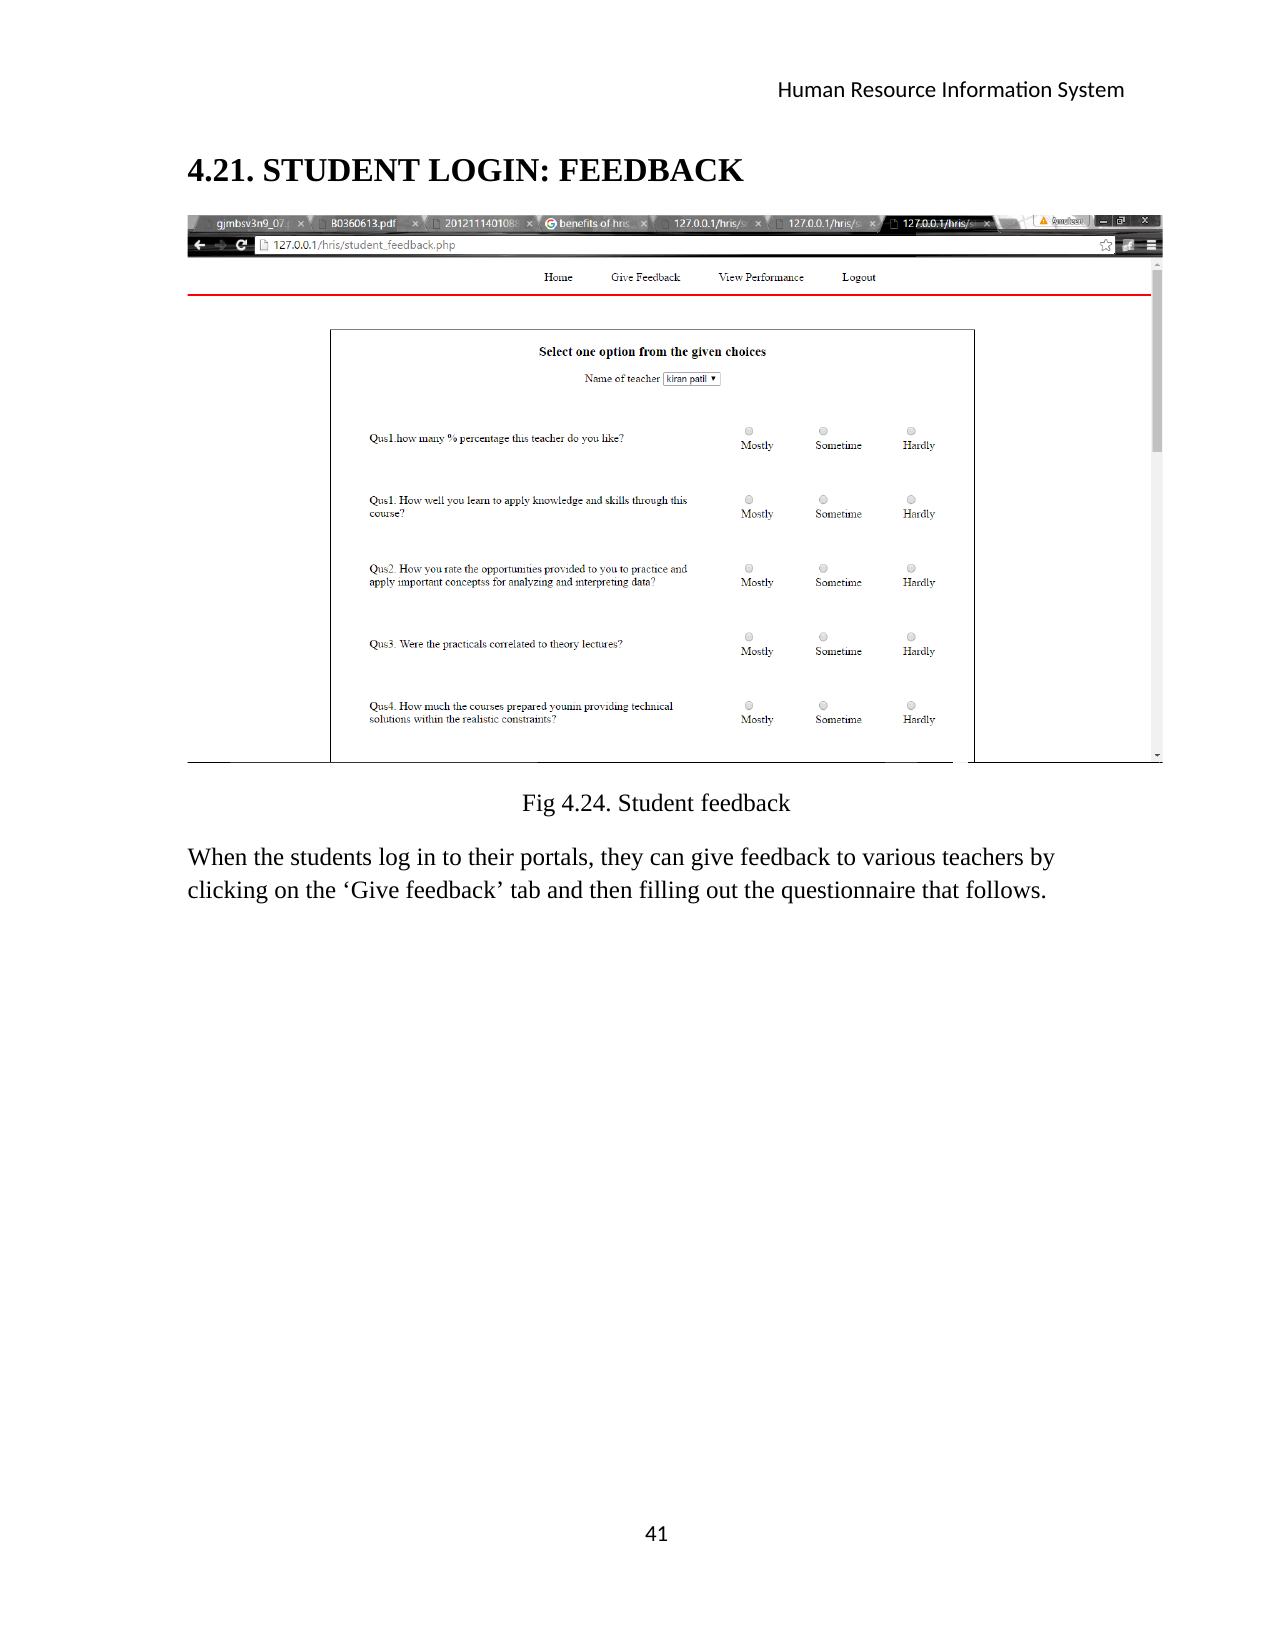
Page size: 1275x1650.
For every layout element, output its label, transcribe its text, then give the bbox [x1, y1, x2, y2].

picture [187, 215, 1163, 763]
text 4.21. STUDENT LOGIN: FEEDBACK [187, 150, 1125, 188]
text When the students log in to their portals, they can give feedback to various teachers by clicking on the ‘Give feedback’ tab and then filling out the questionnaire that follows. [187, 842, 1125, 903]
text Fig 4.24. Student feedback [187, 788, 1125, 817]
